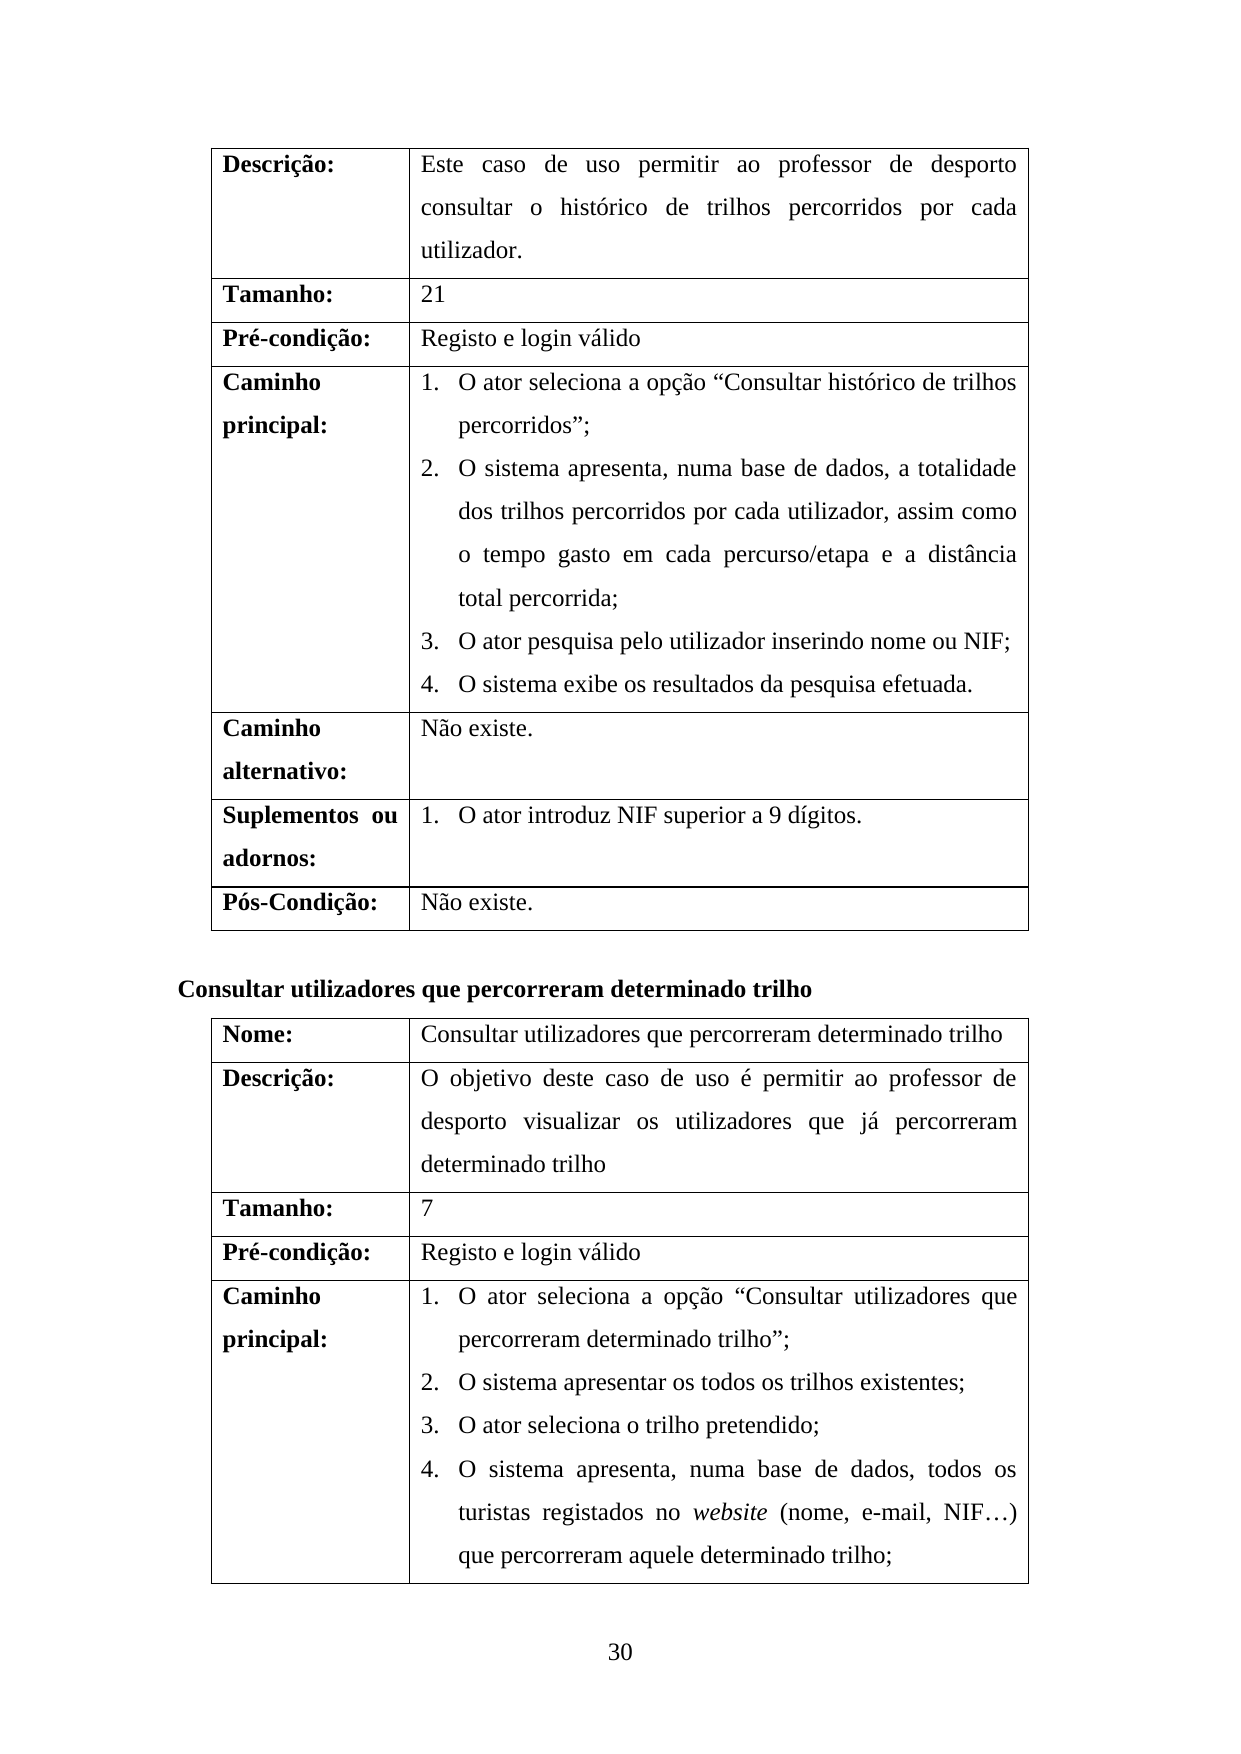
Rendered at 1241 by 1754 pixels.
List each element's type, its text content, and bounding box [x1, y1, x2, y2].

table_cell Descrição: [212, 1063, 409, 1192]
table_header Consultar utilizadores que percorreram determinado trilho [410, 1019, 1028, 1062]
table_cell Pré-condição: [212, 1237, 409, 1280]
table_cell 7 [410, 1193, 1028, 1236]
table_cell Tamanho: [212, 1193, 409, 1236]
table_cell Pré-condição: [212, 323, 409, 366]
table_cell Caminho alternativo: [212, 713, 409, 799]
table_cell Descrição: [212, 149, 409, 278]
table_header Nome: [212, 1019, 409, 1062]
table_cell Caminho principal: [212, 1281, 409, 1583]
table_cell Este caso de uso permitir ao professor de desporto consultar o histórico de trilhos percorridos por cada utilizador. [410, 149, 1028, 278]
table_cell O objetivo deste caso de uso é permitir ao professor de desporto visualizar os utilizadores que já percorreram determinado trilho [410, 1063, 1028, 1192]
table_cell Tamanho: [212, 279, 409, 322]
table_cell Suplementos ou adornos: [212, 800, 409, 886]
table_cell Não existe. [410, 713, 1028, 799]
table_cell O ator seleciona a opção “Consultar histórico de trilhos percorridos”; O sistema apresenta, numa base de dados, a totalidade dos trilhos percorridos por cada utilizador, assim como o tempo gasto em cada percurso/etapa e a distância total percorrida; O ator pesquisa pelo utilizador inserindo nome ou NIF; O sistema exibe os resultados da pesquisa efetuada. [410, 367, 1028, 712]
table_cell Registo e login válido [410, 323, 1028, 366]
table_cell 21 [410, 279, 1028, 322]
text Consultar utilizadores que percorreram determinado trilho [177, 974, 1063, 1003]
table_cell Caminho principal: [212, 367, 409, 712]
table_cell Não existe. [410, 888, 1028, 930]
table_cell Registo e login válido [410, 1237, 1028, 1280]
table_cell O ator introduz NIF superior a 9 dígitos. [410, 800, 1028, 886]
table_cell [410, 1281, 1028, 1583]
table_cell Pós-Condição: [212, 888, 409, 930]
